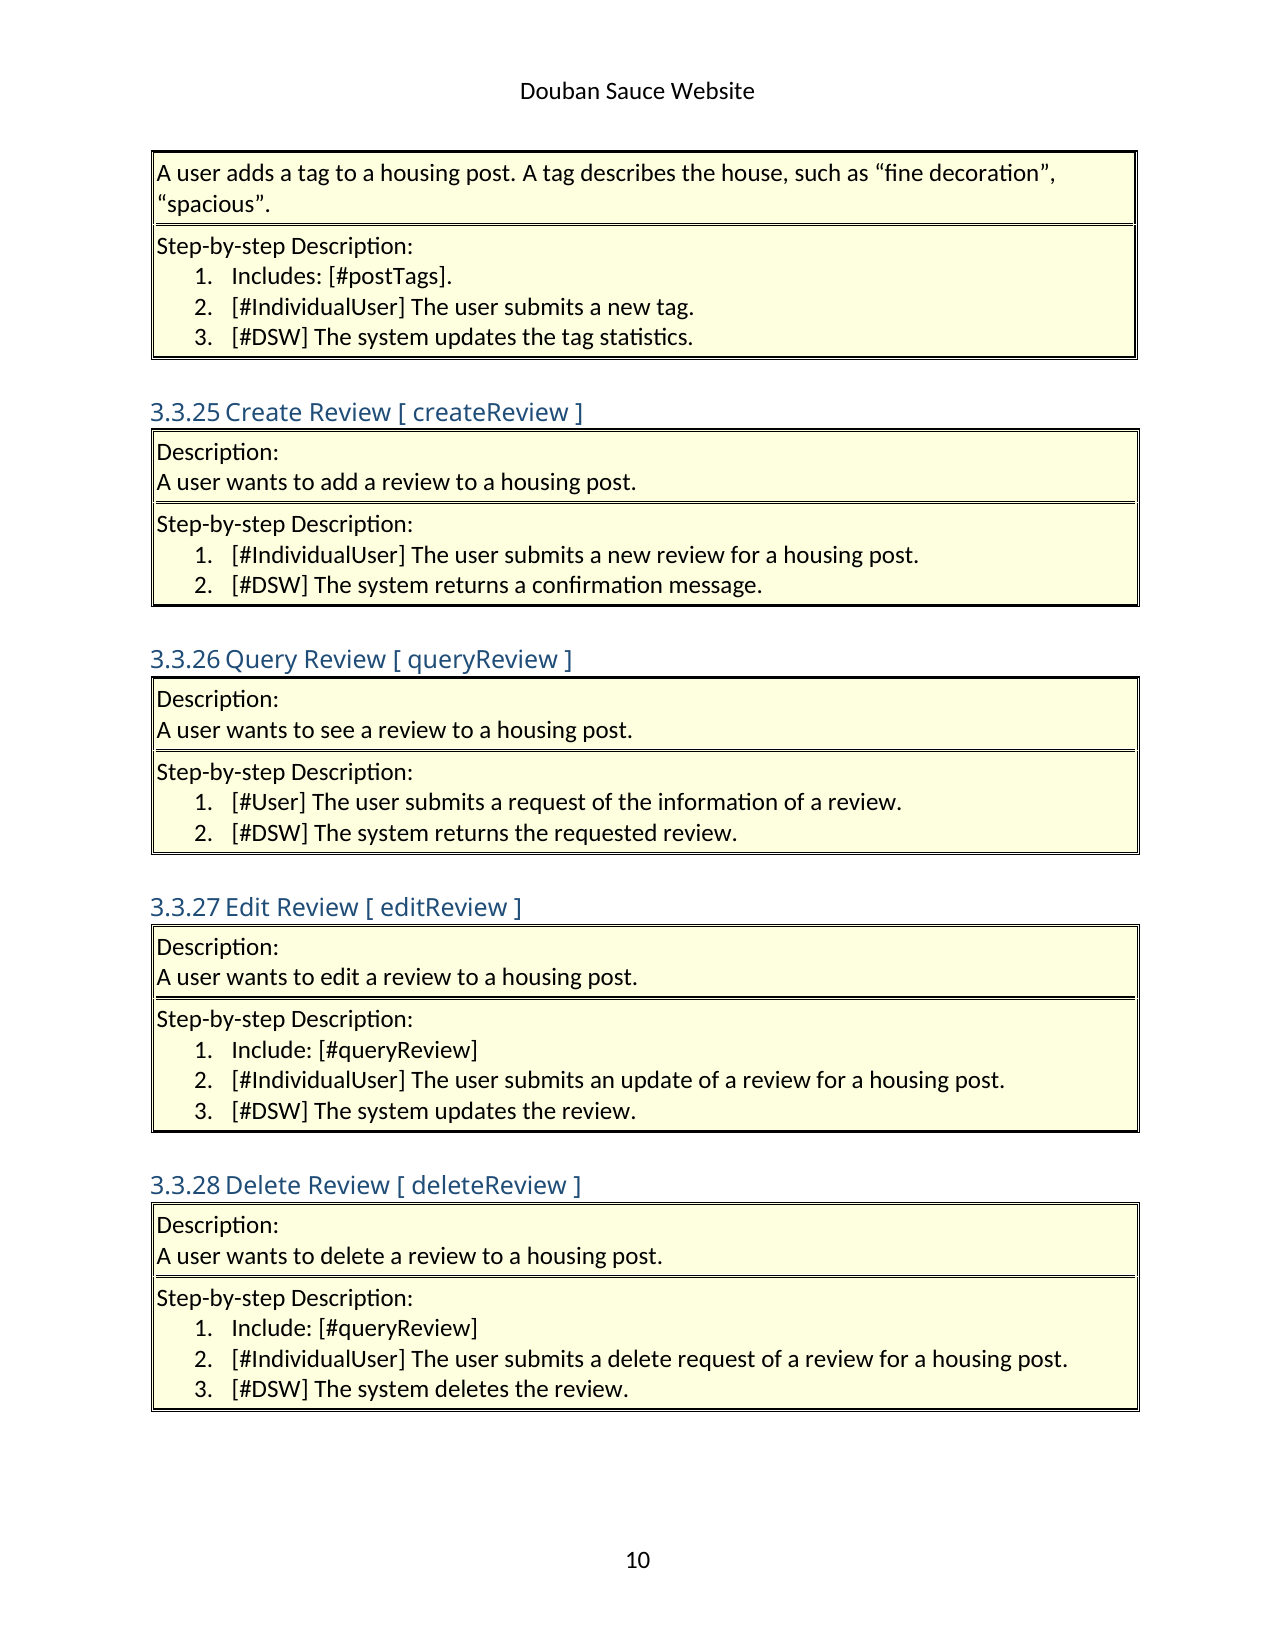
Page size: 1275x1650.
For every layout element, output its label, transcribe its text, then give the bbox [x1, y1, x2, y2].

table_cell Step-by-step Description: [#User] The user submits a request of the information of a review. [#DSW] The system returns the requested review. [154, 749, 1137, 852]
table_cell Step-by-step Description: [#IndividualUser] The user submits a new review for a housing post. [#DSW] The system returns a confirmation message. [152, 501, 1138, 604]
table_header Description: A user wants to delete a review to a housing post. [154, 1205, 1137, 1274]
table_header Description: A user wants to add a review to a housing post. [154, 432, 1137, 501]
subtitle Query Review [ queryReview ] [150, 642, 1125, 676]
subtitle Delete Review [ deleteReview ] [150, 1168, 1125, 1202]
table_header Description: A user wants to edit a review to a housing post. [154, 927, 1137, 996]
subtitle Edit Review [ editReview ] [150, 889, 1125, 924]
table_cell Step-by-step Description: Include: [#queryReview] [#IndividualUser] The user submits a delete request of a review for a housing post. [#DSW] The system deletes the review. [154, 1275, 1137, 1408]
table_cell Step-by-step Description: Includes: [#postTags]. [#IndividualUser] The user submits a new tag. [#DSW] The system updates the tag statistics. [152, 223, 1136, 356]
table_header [154, 153, 1134, 223]
table_cell Step-by-step Description: Include: [#queryReview] [#IndividualUser] The user submits an update of a review for a housing post. [#DSW] The system updates the review. [154, 996, 1137, 1130]
table_header Description: A user wants to see a review to a housing post. [154, 679, 1137, 748]
subtitle Create Review [ createReview ] [150, 394, 1125, 428]
